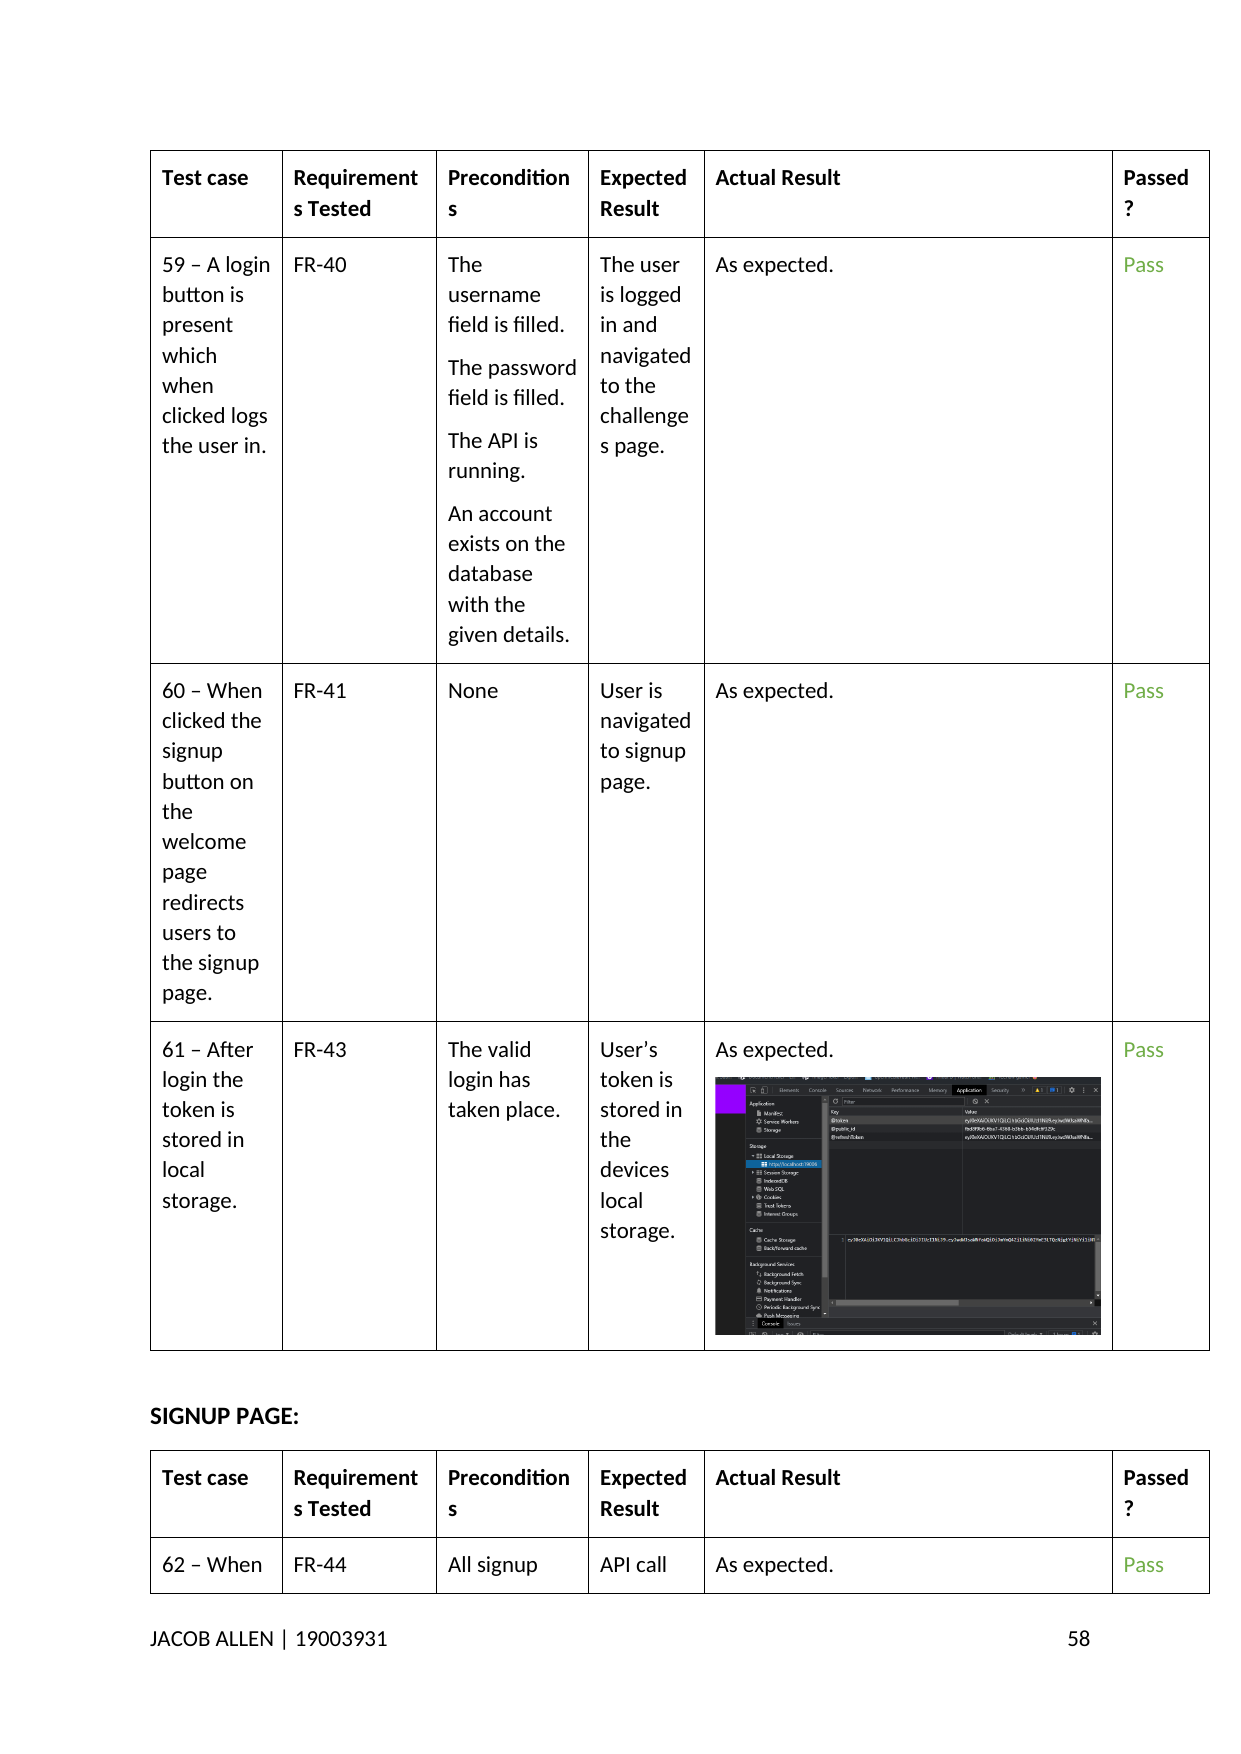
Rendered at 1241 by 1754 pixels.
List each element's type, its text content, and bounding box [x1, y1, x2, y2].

table_cell The username field is filled. The password field is filled. The API is running. An account exists on the database with the given details. [437, 238, 588, 663]
text SIGNUP PAGE: [150, 1400, 1090, 1431]
table_header Actual Result [705, 151, 1112, 237]
table_cell User’s token is stored in the devices local storage. [589, 1022, 704, 1350]
table_cell The user is logged in and navigated to the challenges page. [589, 238, 704, 663]
table_cell Pass [1113, 1538, 1209, 1593]
table_header Preconditions [437, 1451, 588, 1537]
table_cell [589, 1538, 704, 1593]
table_cell 59 – A login button is present which when clicked logs the user in. [151, 238, 282, 663]
table_header Requirements Tested [283, 1451, 436, 1537]
table_cell User is navigated to signup page. [589, 664, 704, 1021]
table_cell FR-40 [283, 238, 436, 663]
table_cell 60 – When clicked the signup button on the welcome page redirects users to the signup page. [151, 664, 282, 1021]
table_header Expected Result [589, 1451, 704, 1537]
table_cell The valid login has taken place. [437, 1022, 588, 1350]
table_cell As expected. [705, 1022, 1112, 1350]
table_cell FR-44 [283, 1538, 436, 1593]
table_cell Pass [1113, 1022, 1209, 1350]
table_cell As expected. [705, 238, 1112, 663]
table_header Requirements Tested [283, 151, 436, 237]
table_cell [437, 1538, 588, 1593]
table_cell 61 – After login the token is stored in local storage. [151, 1022, 282, 1350]
table_header Expected Result [589, 151, 704, 237]
table_header Passed? [1113, 1451, 1209, 1537]
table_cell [151, 1538, 282, 1593]
table_header Preconditions [437, 151, 588, 237]
table_cell As expected. [705, 1538, 1112, 1593]
picture [715, 1077, 1101, 1335]
table_cell Pass [1113, 238, 1209, 663]
table_cell Pass [1113, 664, 1209, 1021]
table_cell FR-43 [283, 1022, 436, 1350]
table_header Passed? [1113, 151, 1209, 237]
table_header Test case [151, 1451, 282, 1537]
table_header Test case [151, 151, 282, 237]
table_cell As expected. [705, 664, 1112, 1021]
table_cell None [437, 664, 588, 1021]
table_header Actual Result [705, 1451, 1112, 1537]
table_cell FR-41 [283, 664, 436, 1021]
